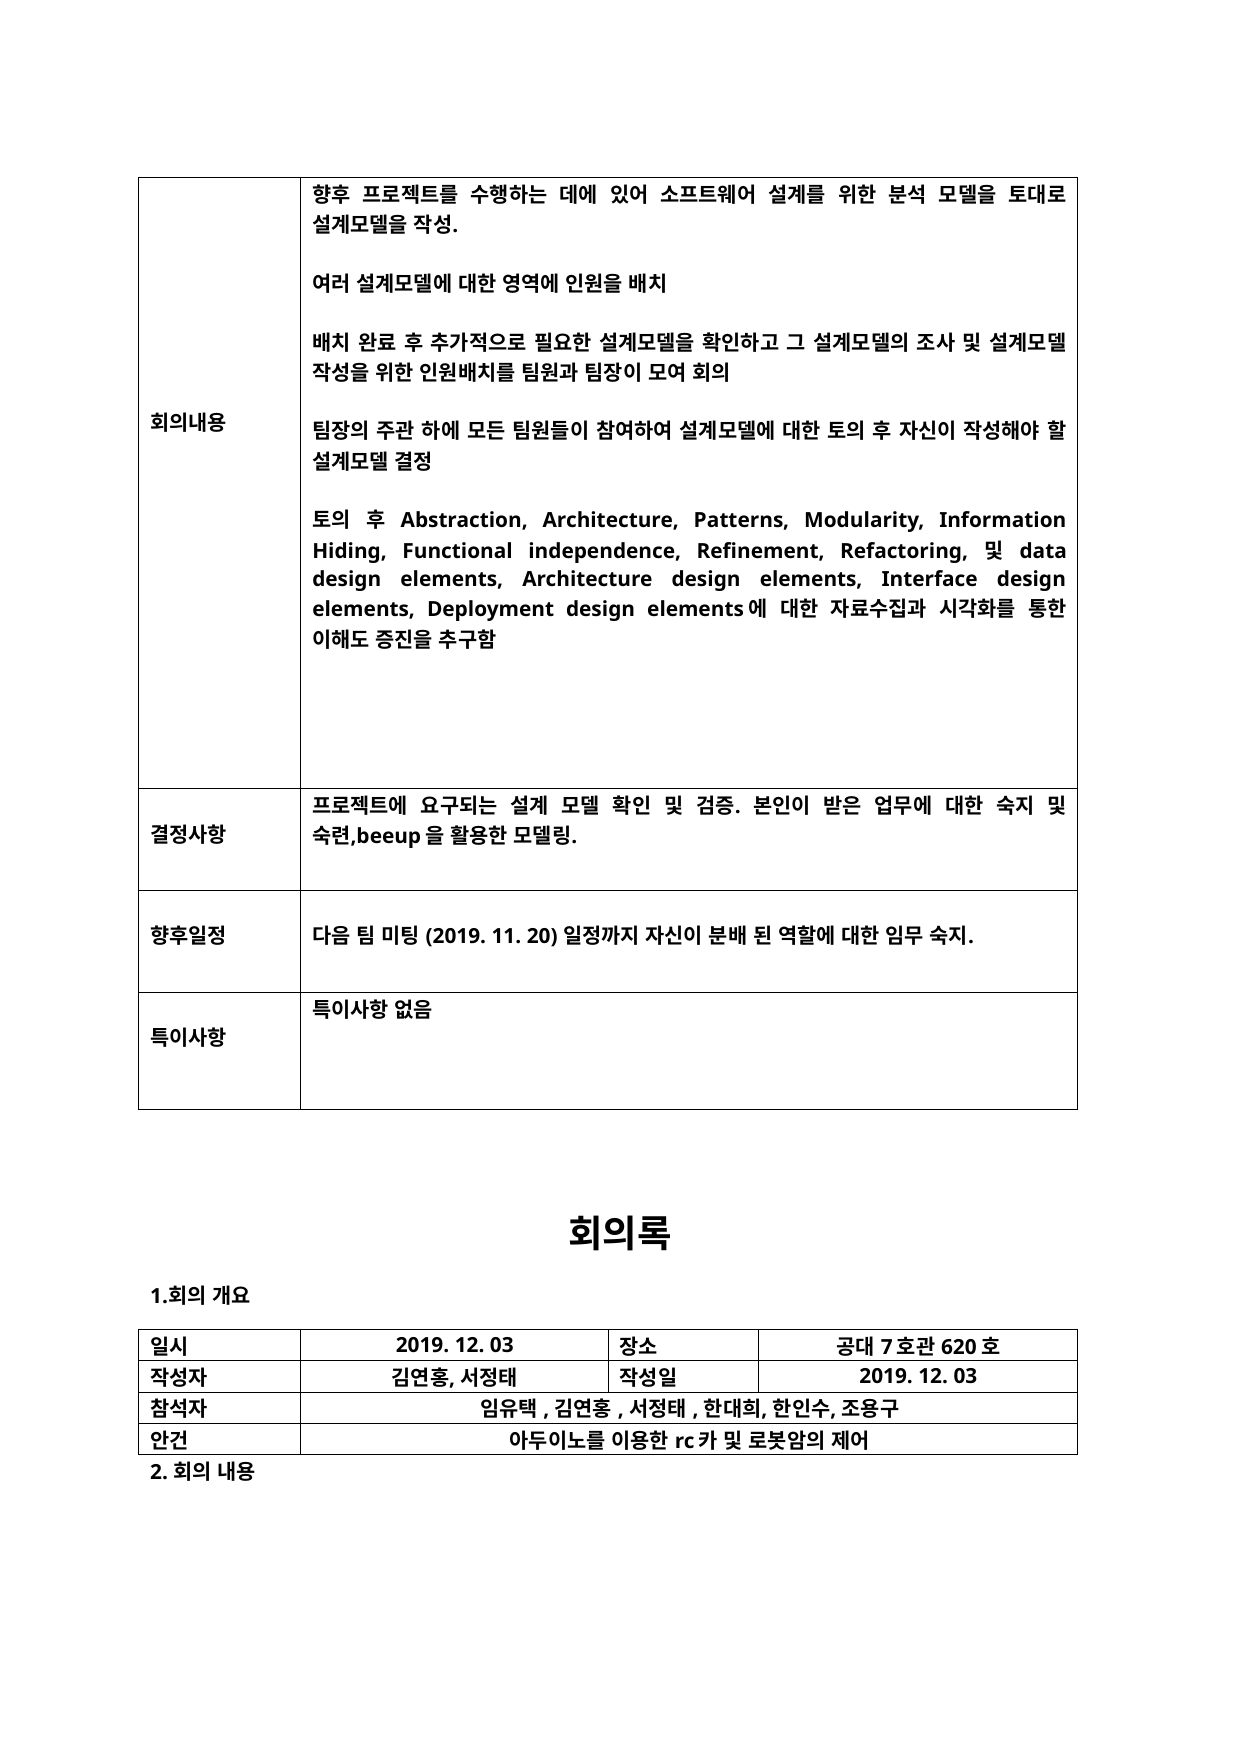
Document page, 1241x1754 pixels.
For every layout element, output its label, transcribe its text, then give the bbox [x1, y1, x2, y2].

table_cell 다음 팀 미팅 (2019. 11. 20) 일정까지 자신이 분배 된 역할에 대한 임무 숙지. [301, 891, 1077, 992]
table_cell 결정사항 [139, 789, 300, 890]
text 1.회의 개요 [150, 1279, 1090, 1310]
table_header 회의내용 [139, 178, 300, 788]
table_cell 김연홍, 서정태 [301, 1361, 608, 1392]
text 2. 회의 내용 [150, 1455, 1090, 1486]
table_cell 2019. 12. 03 [759, 1361, 1077, 1392]
table_header 향후 프로젝트를 수행하는 데에 있어 소프트웨어 설계를 위한 분석 모델을 토대로 설계모델을 작성. 여러 설계모델에 대한 영역에 인원을 배치 배치 완료 후 추가적으로 필요한 설계모델을 확인하고 그 설계모델의 조사 및 설계모델 작성을 위한 인원배치를 팀원과 팀장이 모여 회의 팀장의 주관 하에 모든 팀원들이 참여하여 설계모델에 대한 토의 후 자신이 작성해야 할 설계모델 결정 토의 후 Abstraction, Architecture, Patterns, Modularity, Information Hiding, Functional independence, Refinement, Refactoring, 및 data design elements, Architecture design elements, Interface design elements, Deployment design elements에 대한 자료수집과 시각화를 통한 이해도 증진을 추구함 [301, 178, 1077, 788]
table_header 공대 7호관 620호 [759, 1330, 1077, 1360]
table_cell 안건 [139, 1424, 300, 1454]
table_header 장소 [609, 1330, 758, 1360]
table_cell 아두이노를 이용한 rc카 및 로봇암의 제어 [301, 1424, 1077, 1454]
table_cell 특이사항 없음 [301, 993, 1077, 1109]
table_cell 참석자 [139, 1393, 300, 1423]
table_cell 향후일정 [139, 891, 300, 992]
table_cell 작성자 [139, 1361, 300, 1392]
table_cell 임유택 , 김연홍 , 서정태 , 한대희, 한인수, 조용구 [301, 1393, 1077, 1423]
table_cell 프로젝트에 요구되는 설계 모델 확인 및 검증. 본인이 받은 업무에 대한 숙지 및 숙련,beeup을 활용한 모델링. [301, 789, 1077, 890]
table_header 일시 [139, 1330, 300, 1360]
table_header 2019. 12. 03 [301, 1330, 608, 1360]
table_cell 특이사항 [139, 993, 300, 1109]
text 회의록 [150, 1204, 1090, 1258]
table_cell 작성일 [609, 1361, 758, 1392]
